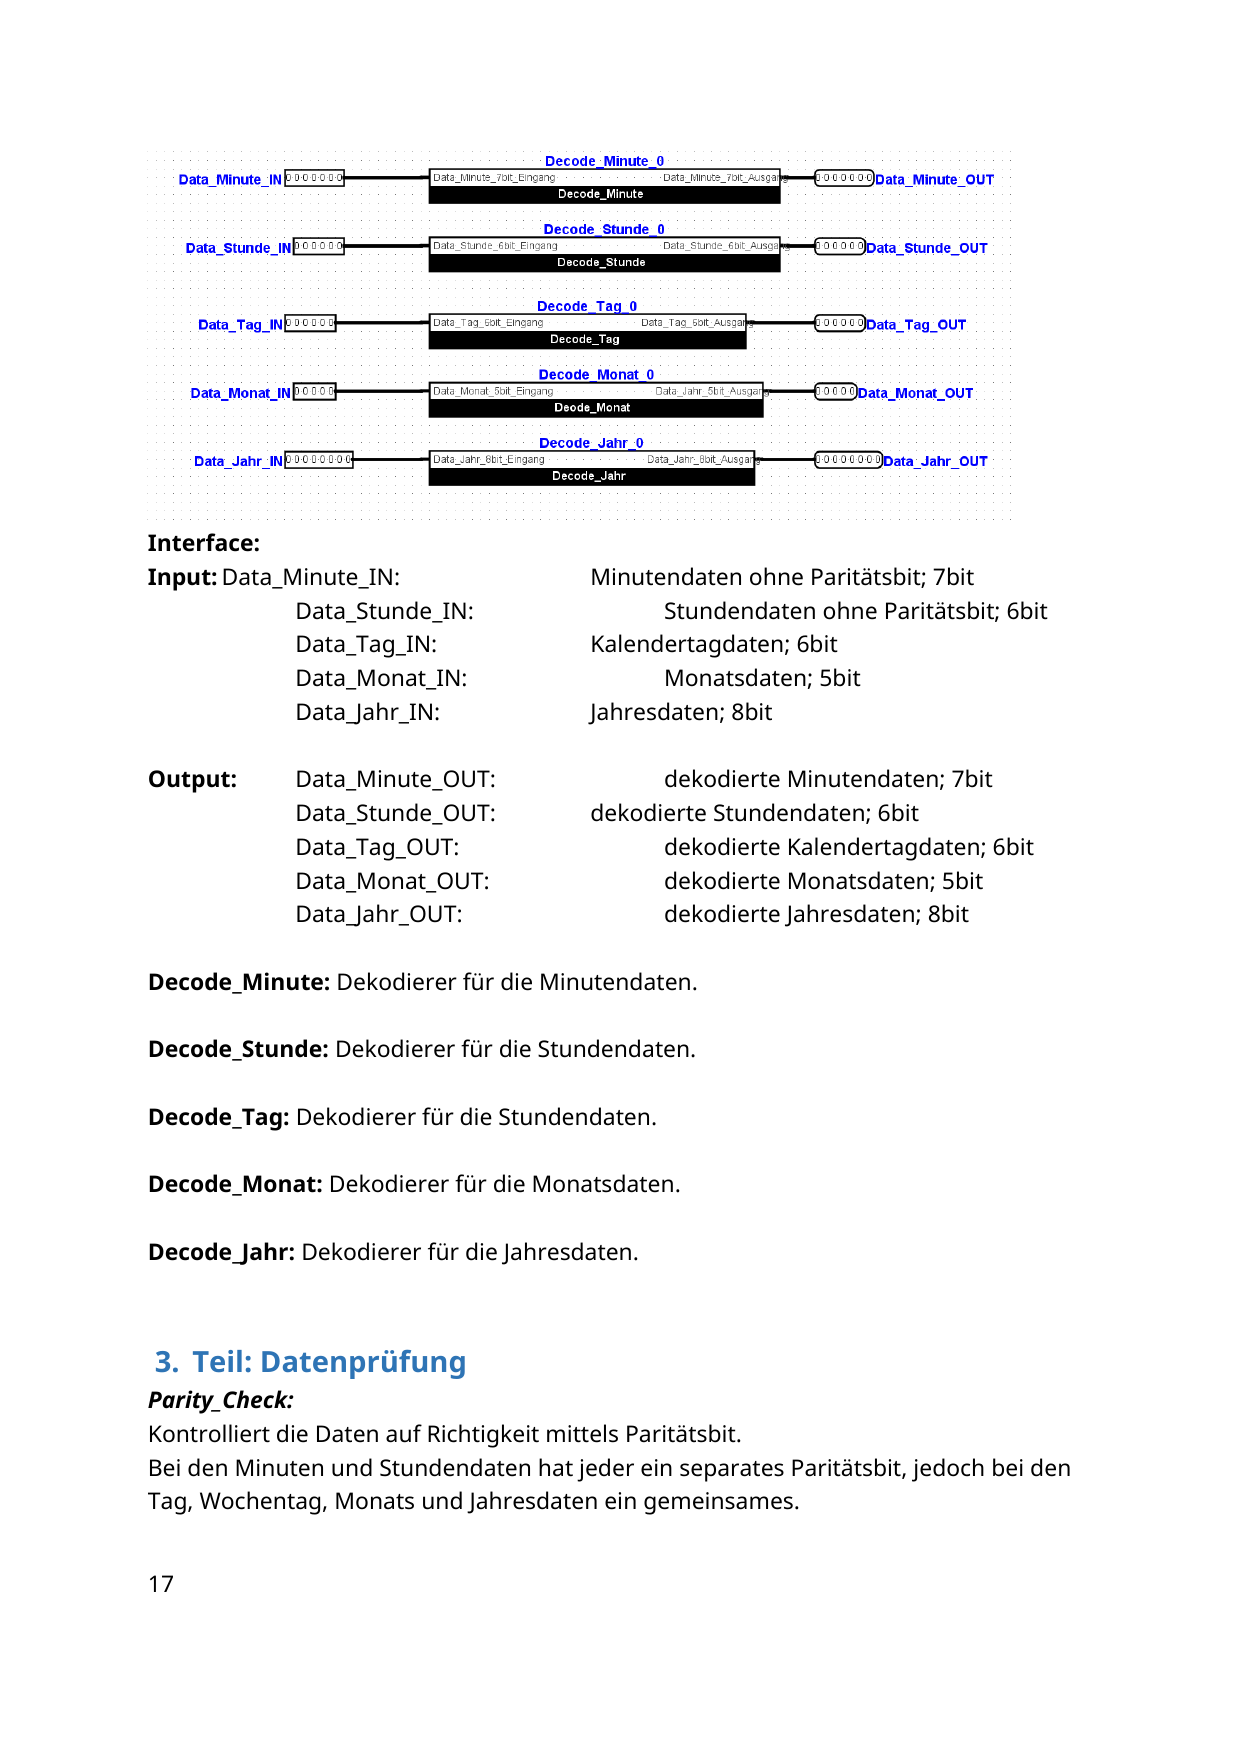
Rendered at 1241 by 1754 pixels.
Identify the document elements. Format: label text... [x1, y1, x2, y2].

text Data_Stunde_OUT: dekodierte Stundendaten; 6bit [148, 797, 1093, 828]
text Decode_Stunde: Dekodierer für die Stundendaten. [148, 1033, 1093, 1064]
text Bei den Minuten und Stundendaten hat jeder ein separates Paritätsbit, jedoch bei den Tag, Wochentag, Monats und Jahresdaten ein gemeinsames. [148, 1452, 1093, 1517]
text Output: Data_Minute_OUT: dekodierte Minutendaten; 7bit [148, 763, 1093, 794]
text Decode_Monat: Dekodierer für die Monatsdaten. [148, 1168, 1093, 1199]
text Data_Monat_IN: Monatsdaten; 5bit [148, 662, 1093, 693]
text Kontrolliert die Daten auf Richtigkeit mittels Paritätsbit. [148, 1418, 1093, 1449]
text Data_Jahr_IN: Jahresdaten; 8bit [148, 696, 1093, 727]
text Interface: Input: Data_Minute_IN: Minutendaten ohne Paritätsbit; 7bit [148, 527, 1093, 592]
text Data_Stunde_IN: Stundendaten ohne Paritätsbit; 6bit [148, 594, 1093, 626]
text Data_Tag_IN: Kalendertagdaten; 6bit [148, 628, 1093, 659]
text Parity_Check: [148, 1384, 1093, 1415]
text Data_Jahr_OUT: dekodierte Jahresdaten; 8bit [148, 898, 1093, 929]
text Decode_Tag: Dekodierer für die Stundendaten. [148, 1101, 1093, 1132]
text Decode_Minute: Dekodierer für die Minutendaten. [148, 966, 1093, 997]
picture [147, 147, 1017, 525]
subtitle Teil: Datenprüfung [154, 1341, 1093, 1381]
text Data_Monat_OUT: dekodierte Monatsdaten; 5bit [148, 864, 1093, 896]
text Decode_Jahr: Dekodierer für die Jahresdaten. [148, 1236, 1093, 1267]
text Data_Tag_OUT: dekodierte Kalendertagdaten; 6bit [148, 831, 1093, 862]
